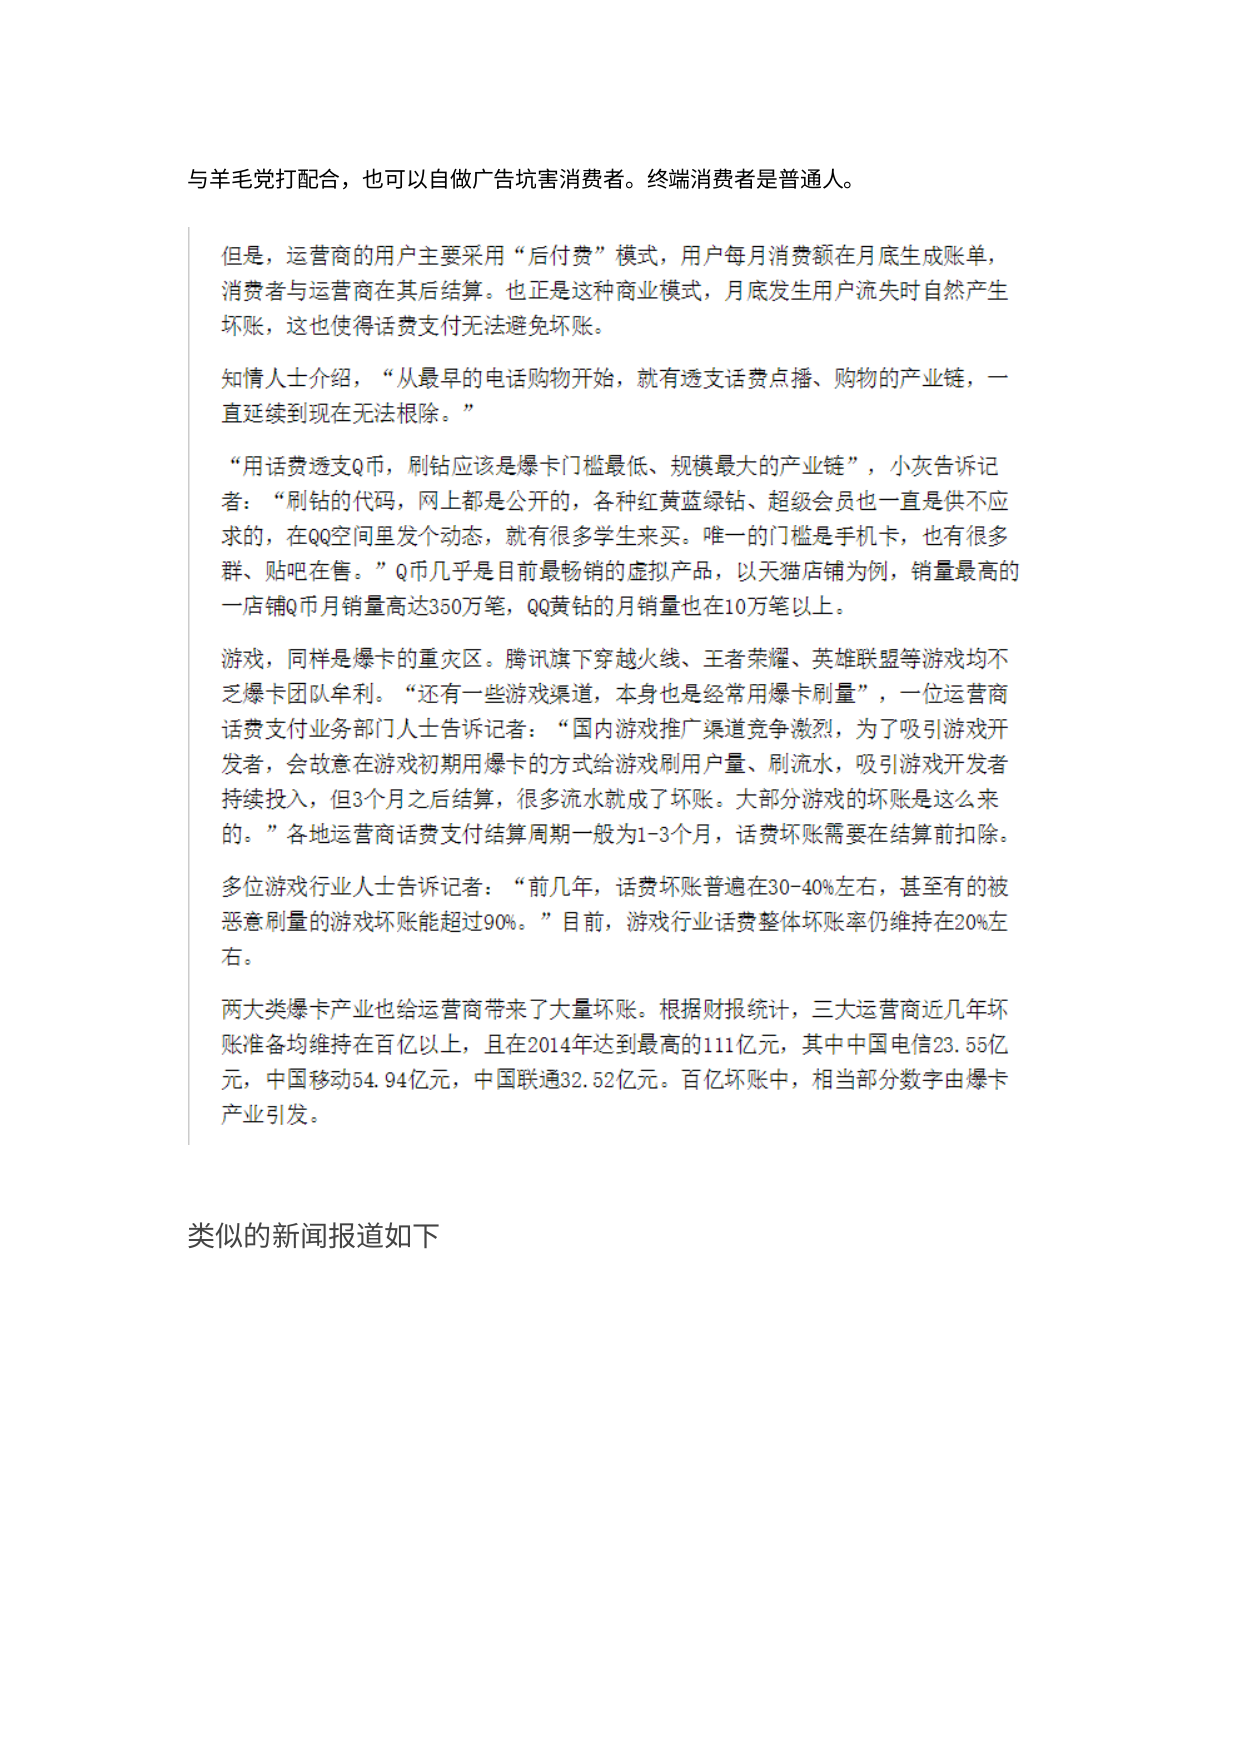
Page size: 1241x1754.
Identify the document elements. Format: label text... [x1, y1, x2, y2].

picture [187, 227, 1053, 1145]
text 受害者是运营商，羊毛党是爆卡的人，商家为运营商接入的各种游戏，彩铃等商家，可以与羊毛党打配合，也可以自做广告坑害消费者。终端消费者是普通人。 [187, 162, 1053, 194]
text 类似的新闻报道如下 [187, 1202, 1053, 1267]
